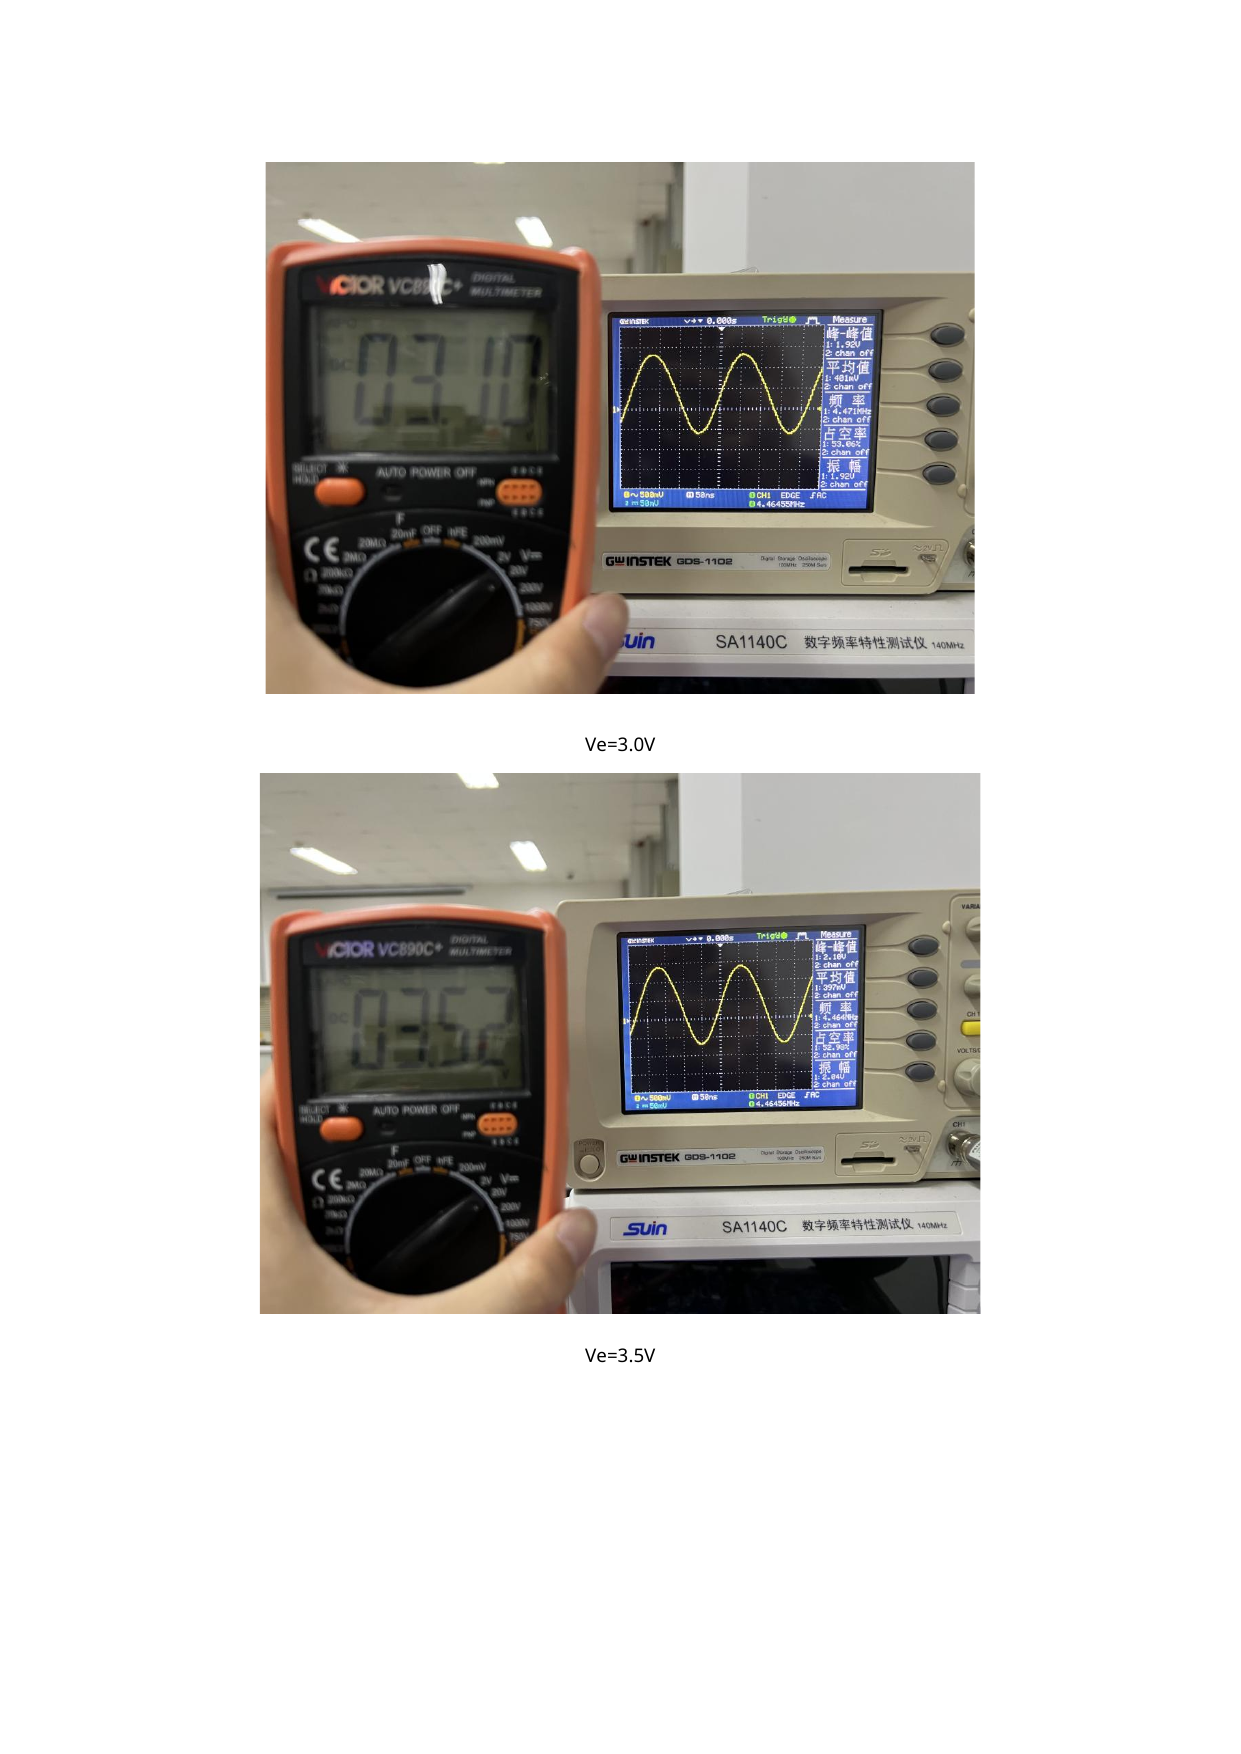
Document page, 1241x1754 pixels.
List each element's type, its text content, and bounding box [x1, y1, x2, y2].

picture [259, 773, 981, 1314]
text Ve=3.5V [187, 1339, 1053, 1371]
text Ve=3.0V [187, 728, 1053, 760]
picture [265, 162, 975, 694]
